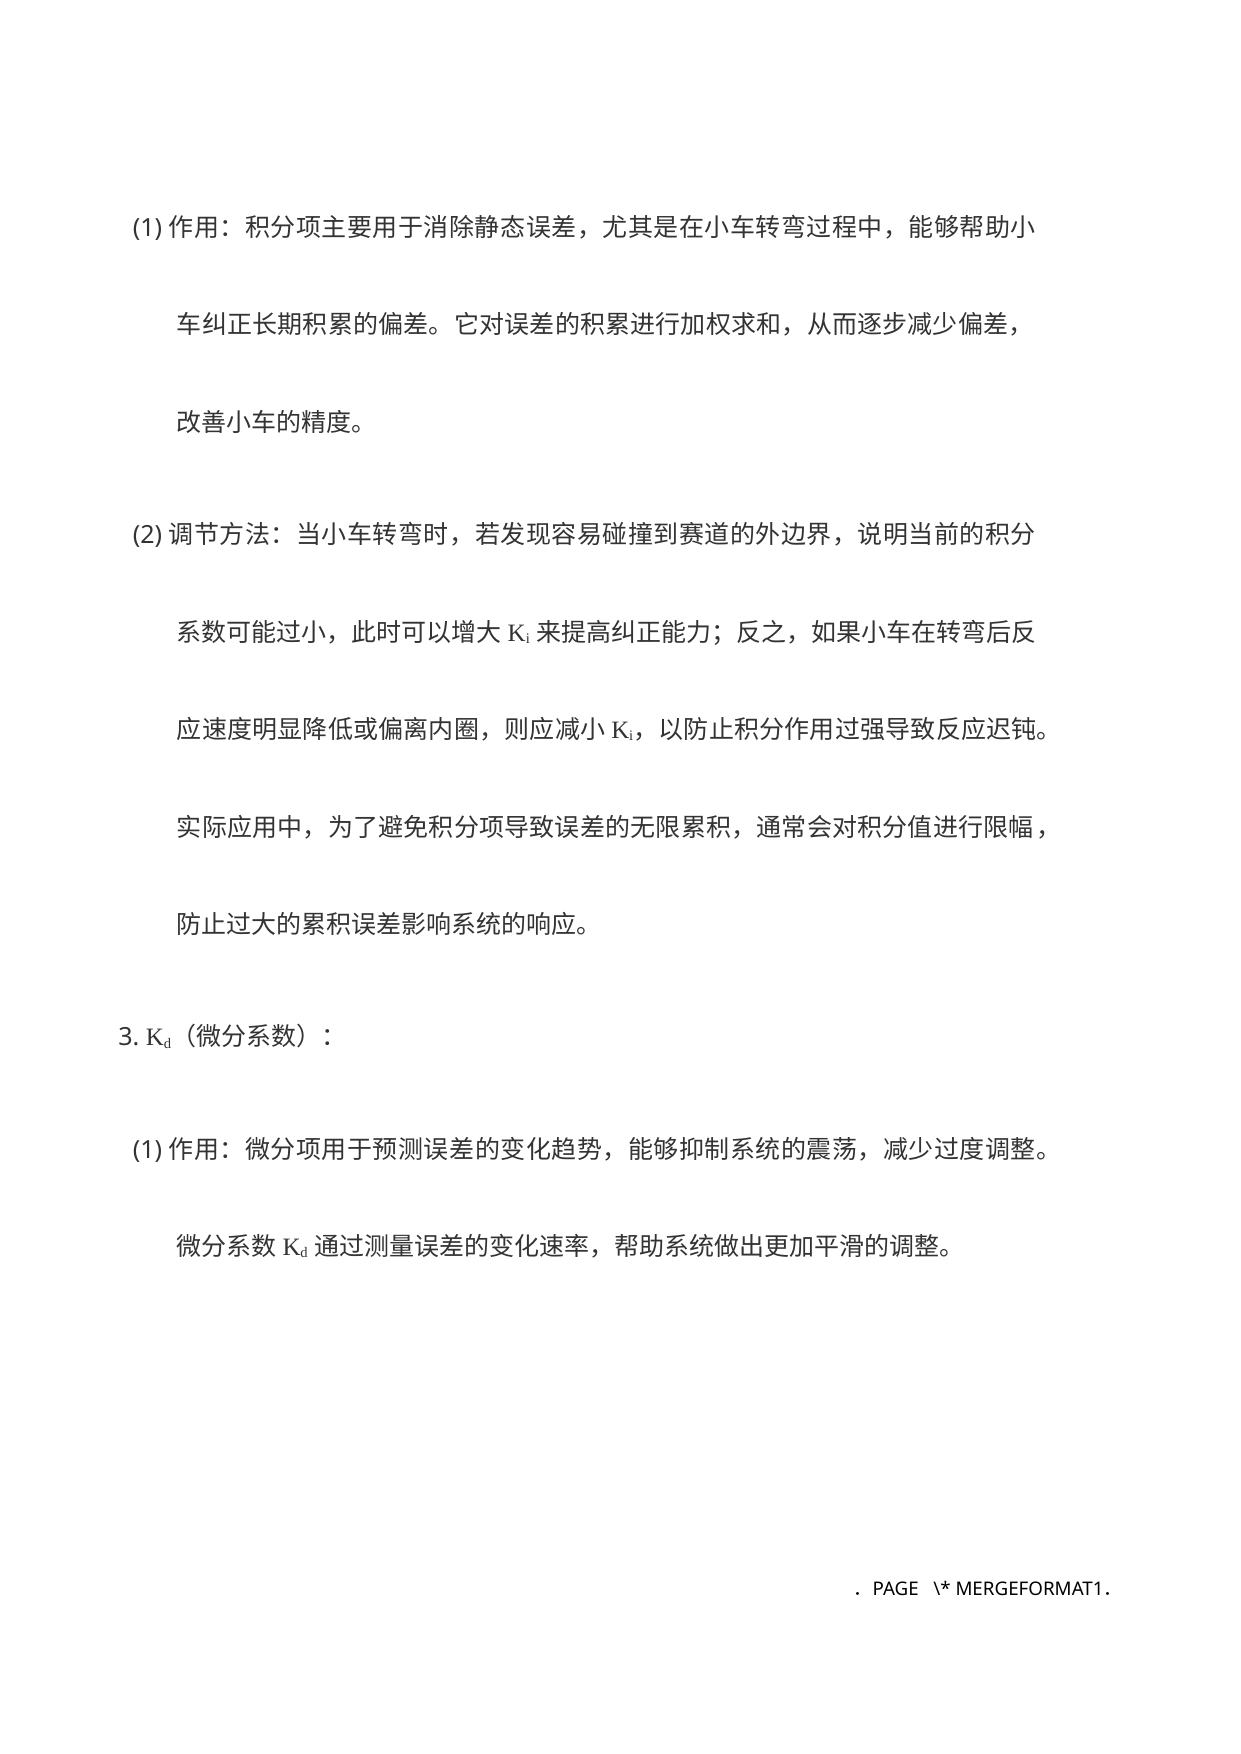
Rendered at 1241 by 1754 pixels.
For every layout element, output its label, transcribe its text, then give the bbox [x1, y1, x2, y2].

list 调节方法：当小车转弯时，若发现容易碰撞到赛道的外边界，说明当前的积分系数可能过小，此时可以增大 Ki 来提高纠正能力；反之，如果小车在转弯后反应速度明显降低或偏离内圈，则应减小 Ki，以防止积分作用过强导致反应迟钝。实际应用中，为了避免积分项导致误差的无限累积，通常会对积分值进行限幅，防止过大的累积误差影响系统的响应。 [133, 500, 1037, 955]
list 作用：微分项用于预测误差的变化趋势，能够抑制系统的震荡，减少过度调整。微分系数 Kd 通过测量误差的变化速率，帮助系统做出更加平滑的调整。 [133, 1115, 1037, 1277]
list Kd（微分系数）： [118, 1002, 1037, 1067]
list 作用：积分项主要用于消除静态误差，尤其是在小车转弯过程中，能够帮助小车纠正长期积累的偏差。它对误差的积累进行加权求和，从而逐步减少偏差，改善小车的精度。 [133, 193, 1037, 453]
